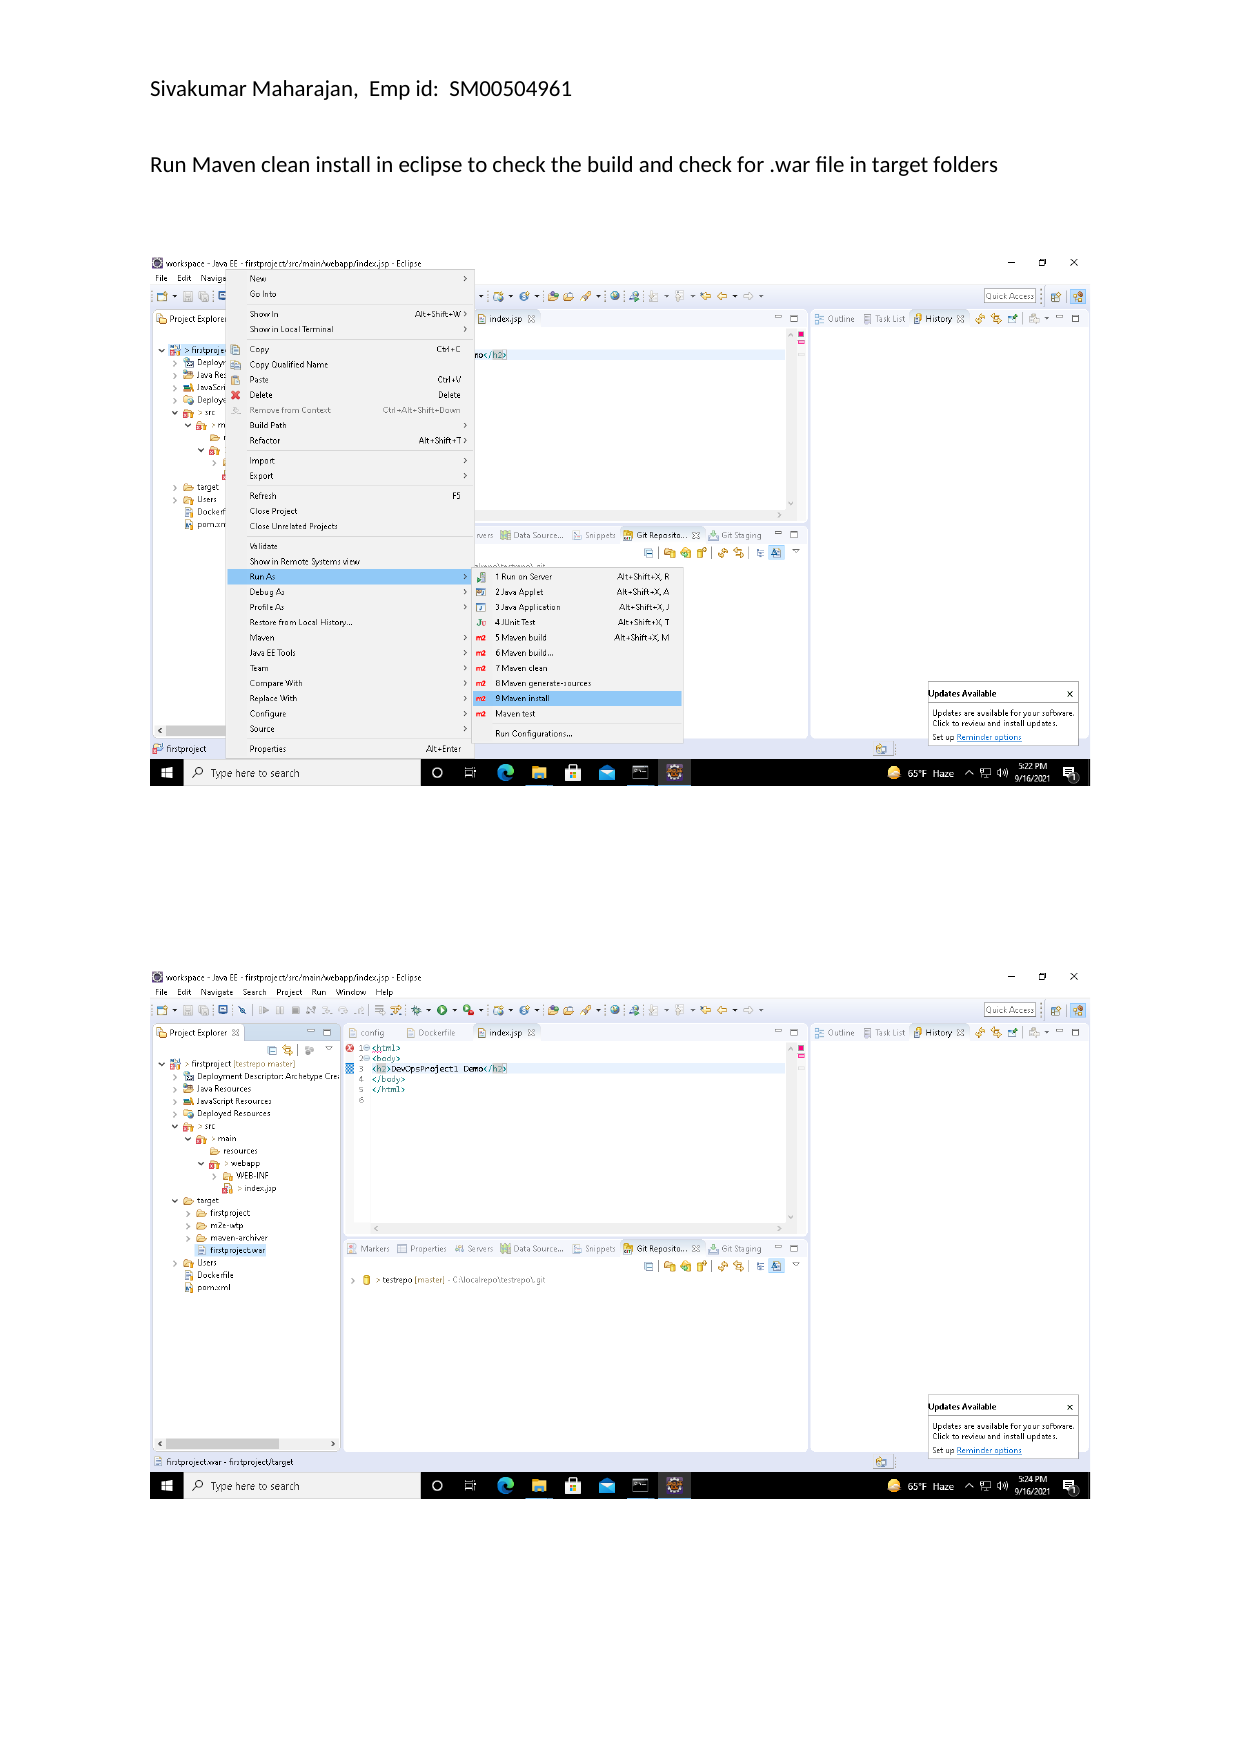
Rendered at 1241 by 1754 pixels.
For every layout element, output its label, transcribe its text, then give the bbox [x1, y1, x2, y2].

picture [150, 969, 1091, 1499]
text Run Maven clean install in eclipse to check the build and check for .war file in target folders [150, 150, 1090, 178]
picture [150, 256, 1091, 786]
